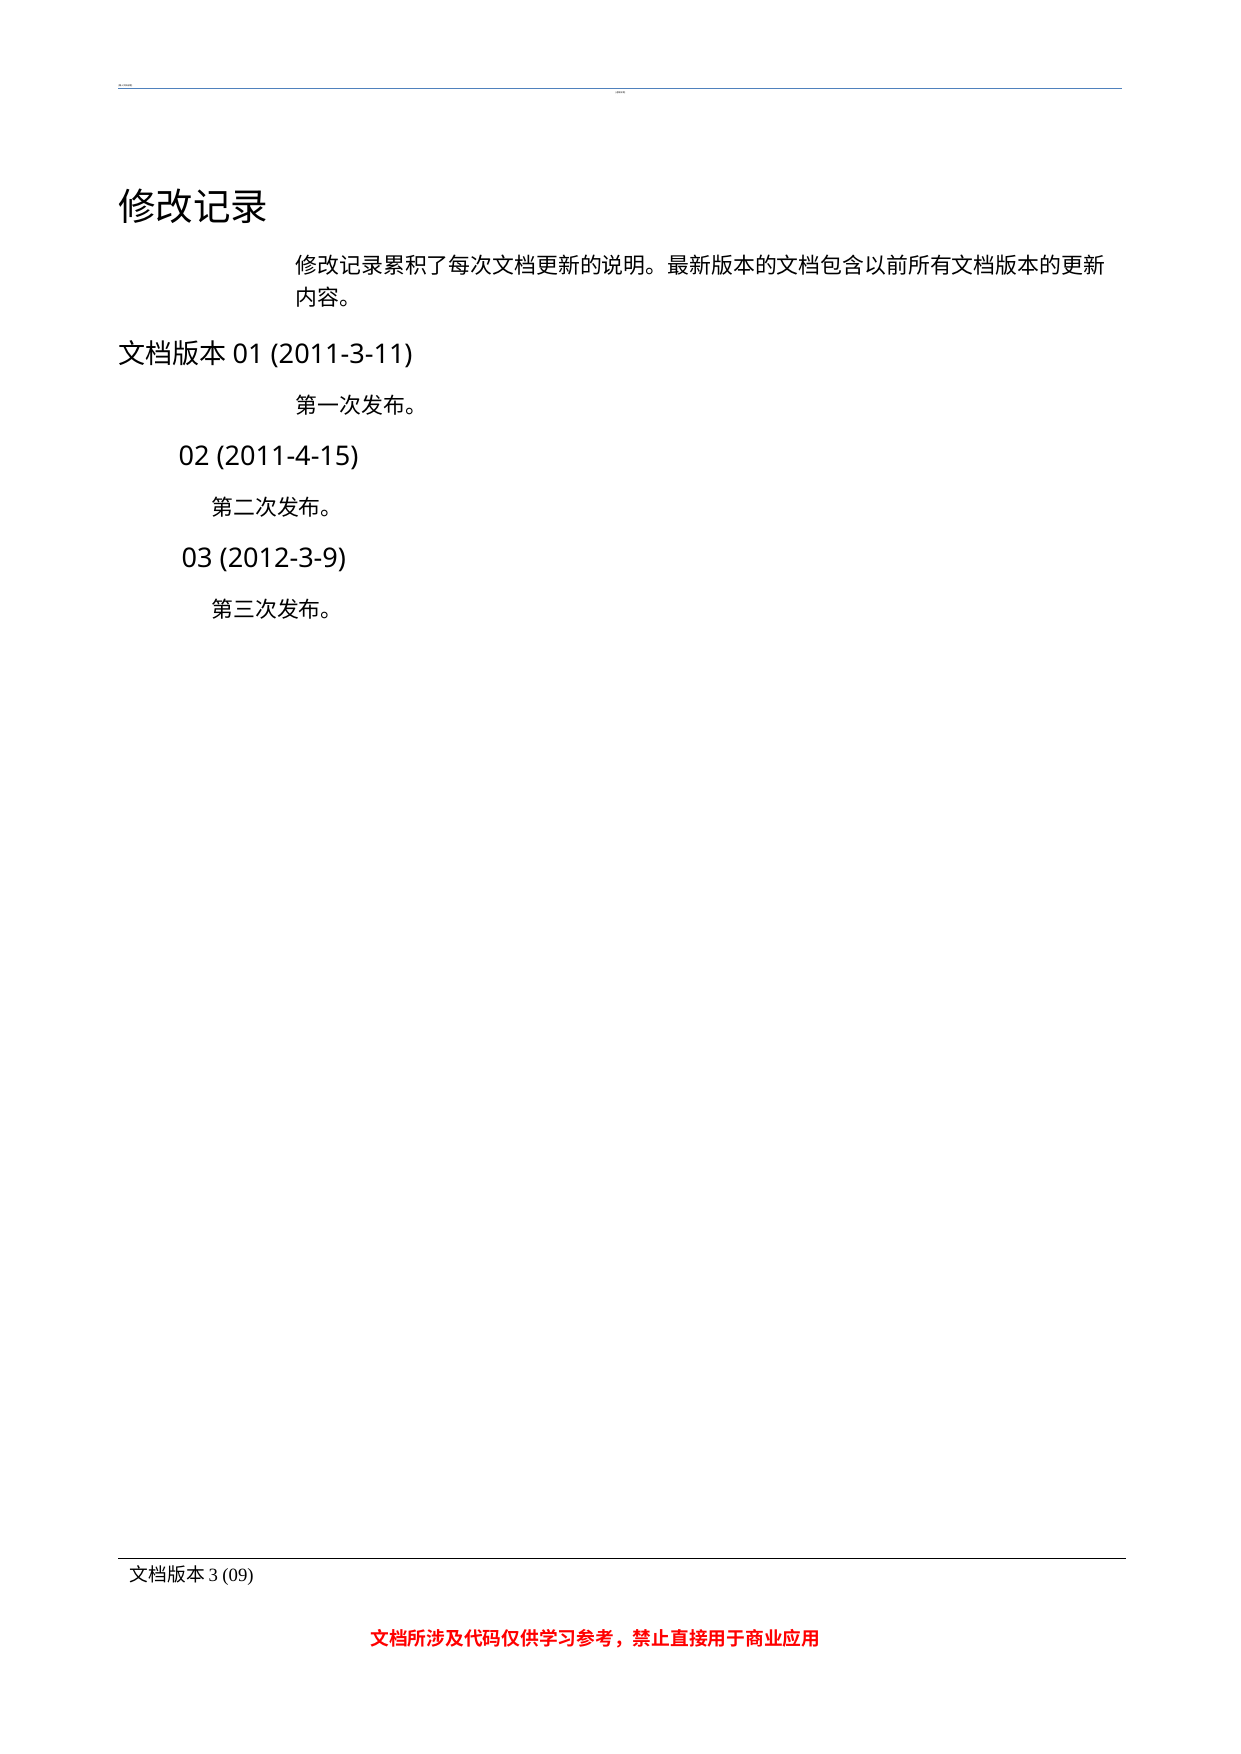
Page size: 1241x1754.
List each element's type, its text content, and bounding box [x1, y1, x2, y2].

text 第二次发布。 [118, 490, 1122, 522]
subtitle 文档版本 01 () [118, 332, 1122, 372]
text 02 (2011-4-15) [118, 437, 1122, 473]
subtitle 修改记录 [118, 177, 1122, 231]
text 第一次发布。 [295, 388, 1122, 420]
text 03 (2012-3-9) [118, 538, 1122, 575]
text 修改记录累积了每次文档更新的说明。最新版本的文档包含以前所有文档版本的更新内容。 [295, 248, 1122, 311]
text 第三次发布。 [118, 592, 1122, 624]
